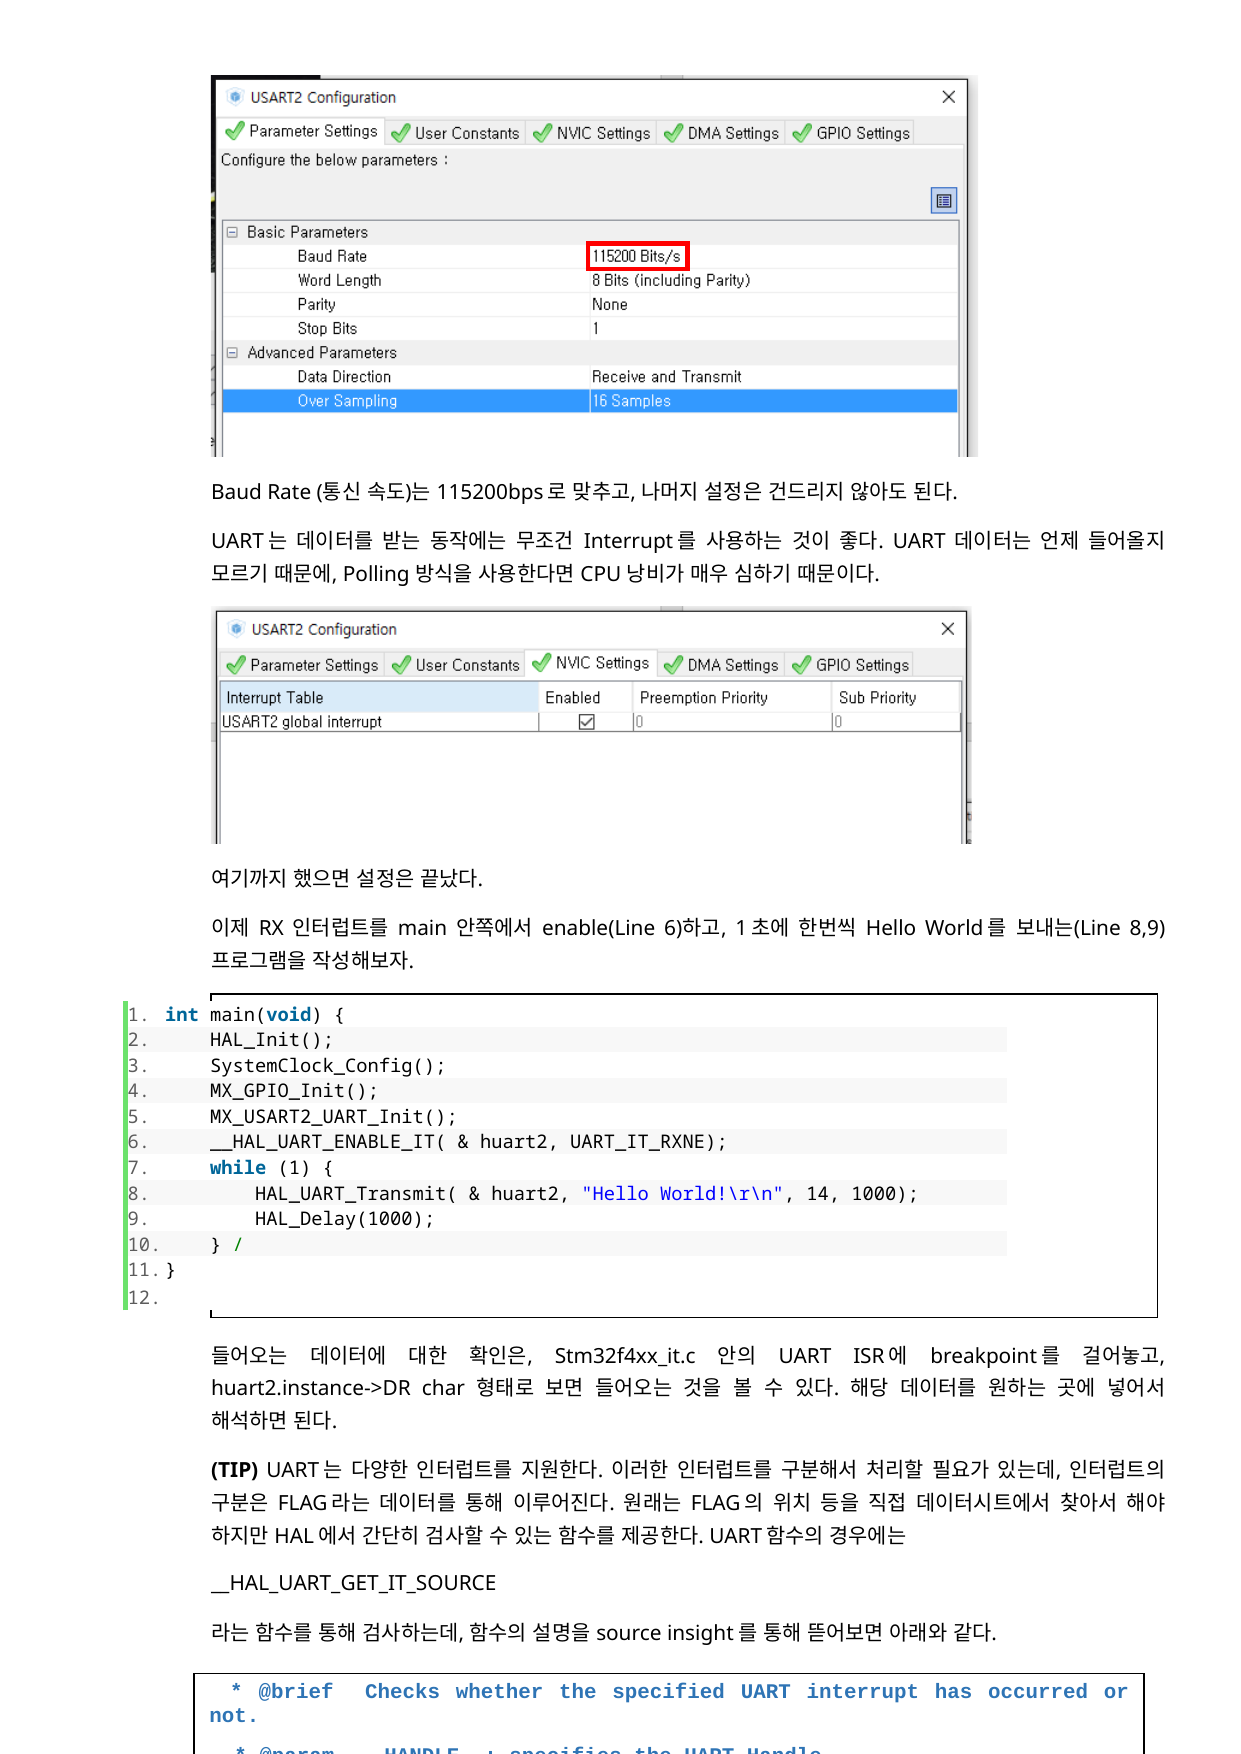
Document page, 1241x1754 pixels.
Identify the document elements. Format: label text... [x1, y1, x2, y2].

list 여기까지 했으면 설정은 끝났다. [211, 862, 1165, 893]
list 라는 함수를 통해 검사하는데, 함수의 설명을 source insight를 통해 뜯어보면 아래와 같다. [211, 1616, 1165, 1646]
picture [210, 606, 972, 844]
picture [210, 75, 979, 457]
list (TIP) UART는 다양한 인터럽트를 지원한다. 이러한 인터럽트를 구분해서 처리할 필요가 있는데, 인터럽트의 구분은 FLAG라는 데이터를 통해 이루어진다. 원래는 FLAG의 위치 등을 직접 데이터시트에서 찾아서 해야 하지만 HAL에서 간단히 검사할 수 있는 함수를 제공한다. UART함수의 경우에는 [211, 1454, 1165, 1549]
list 들어오는 데이터에 대한 확인은, Stm32f4xx_it.c 안의 UART ISR에 breakpoint를 걸어놓고, huart2.instance->DR char 형태로 보면 들어오는 것을 볼 수 있다. 해당 데이터를 원하는 곳에 넣어서 해석하면 된다. [211, 1339, 1165, 1434]
list Baud Rate (통신 속도)는 115200bps로 맞추고, 나머지 설정은 건드리지 않아도 된다. [211, 475, 1165, 505]
list UART는 데이터를 받는 동작에는 무조건 Interrupt를 사용하는 것이 좋다. UART 데이터는 언제 들어올지 모르기 때문에, Polling 방식을 사용한다면 CPU 낭비가 매우 심하기 때문이다. [211, 524, 1165, 587]
list __HAL_UART_GET_IT_SOURCE [211, 1568, 1165, 1597]
list 이제 RX 인터럽트를 main 안쪽에서 enable(Line 6)하고, 1초에 한번씩 Hello World를 보내는(Line 8,9) 프로그램을 작성해보자. [211, 912, 1165, 975]
